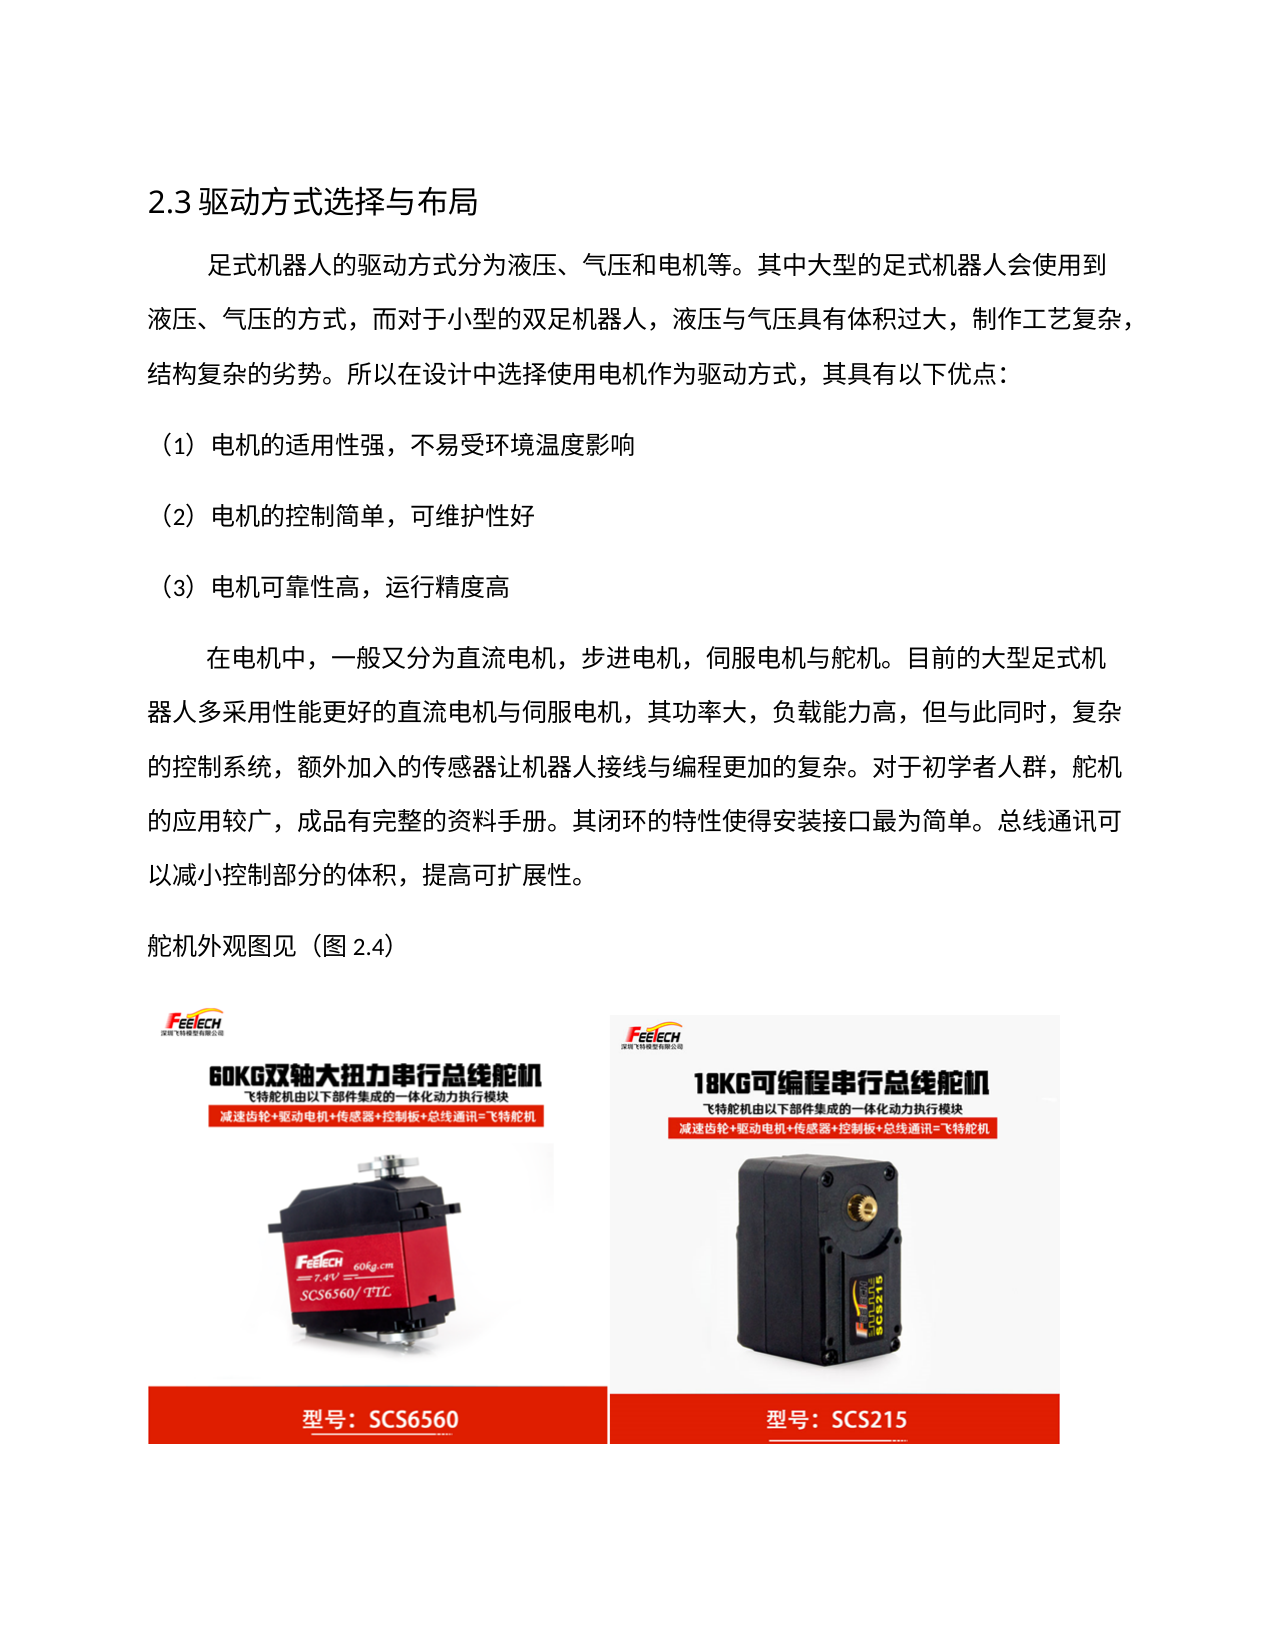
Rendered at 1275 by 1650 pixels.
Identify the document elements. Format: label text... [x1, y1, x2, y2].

text 在电机中，一般又分为直流电机，步进电机，伺服电机与舵机。目前的大型足式机器人多采用性能更好的直流电机与伺服电机，其功率大，负载能力高，但与此同时，复杂的控制系统，额外加入的传感器让机器人接线与编程更加的复杂。对于初学者人群，舵机的应用较广，成品有完整的资料手册。其闭环的特性使得安装接口最为简单。总线通讯可以减小控制部分的体积，提高可扩展性。 [148, 638, 1127, 892]
subtitle 2.3驱动方式选择与布局 [148, 177, 1127, 223]
text （2）电机的控制简单，可维护性好 [148, 496, 1127, 532]
text 舵机外观图见（图2.4） [148, 927, 1127, 963]
text （1）电机的适用性强，不易受环境温度影响 [148, 425, 1127, 461]
text 足式机器人的驱动方式分为液压、气压和电机等。其中大型的足式机器人会使用到液压、气压的方式，而对于小型的双足机器人，液压与气压具有体积过大，制作工艺复杂，结构复杂的劣势。所以在设计中选择使用电机作为驱动方式，其具有以下优点： [148, 245, 1127, 390]
picture [147, 997, 1060, 1444]
text （3）电机可靠性高，运行精度高 [148, 567, 1127, 603]
